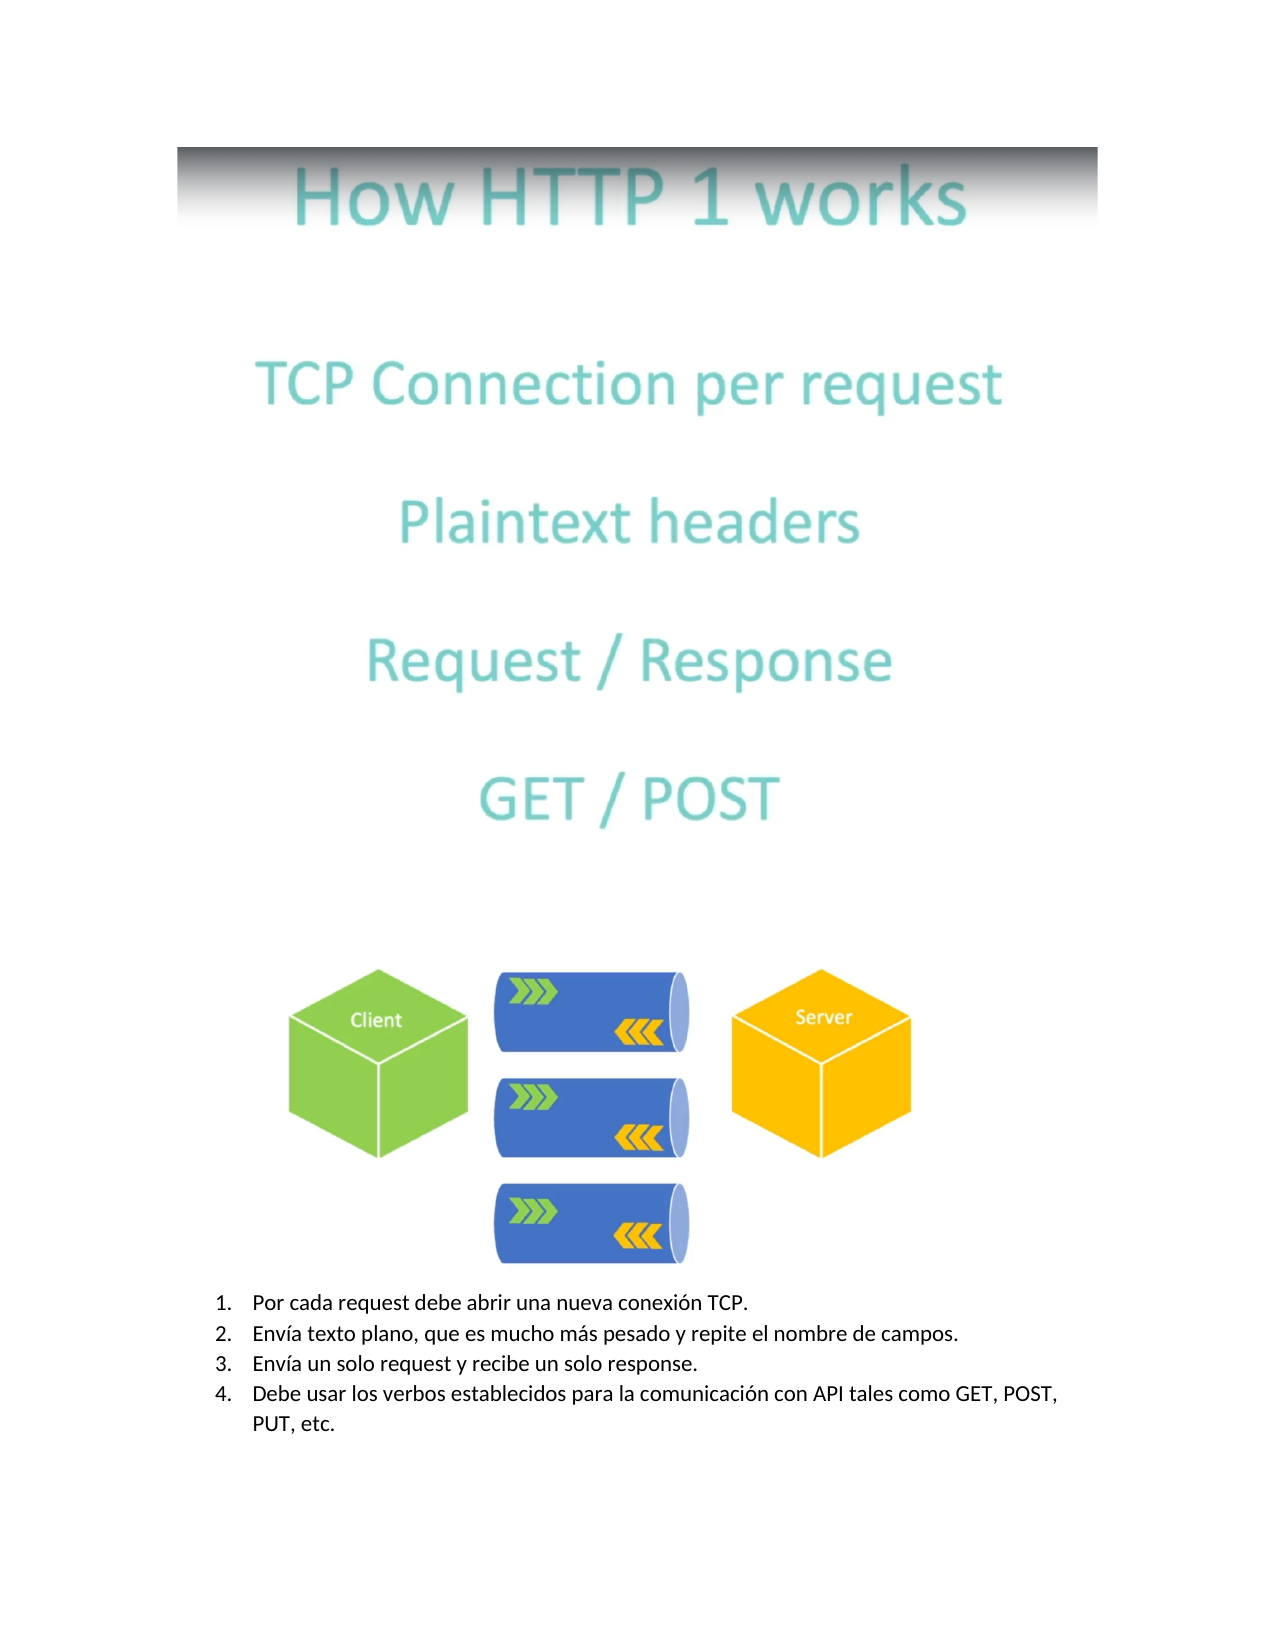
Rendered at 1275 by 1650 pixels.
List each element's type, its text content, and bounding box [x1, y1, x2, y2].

list Envía un solo request y recibe un solo response. [215, 1349, 1098, 1377]
list Por cada request debe abrir una nueva conexión TCP. [215, 1288, 1098, 1317]
picture [177, 849, 1098, 1270]
picture [177, 147, 1098, 831]
list Envía texto plano, que es mucho más pesado y repite el nombre de campos. [215, 1319, 1098, 1347]
list Debe usar los verbos establecidos para la comunicación con API tales como GET, POST, PUT, etc. [215, 1379, 1098, 1437]
